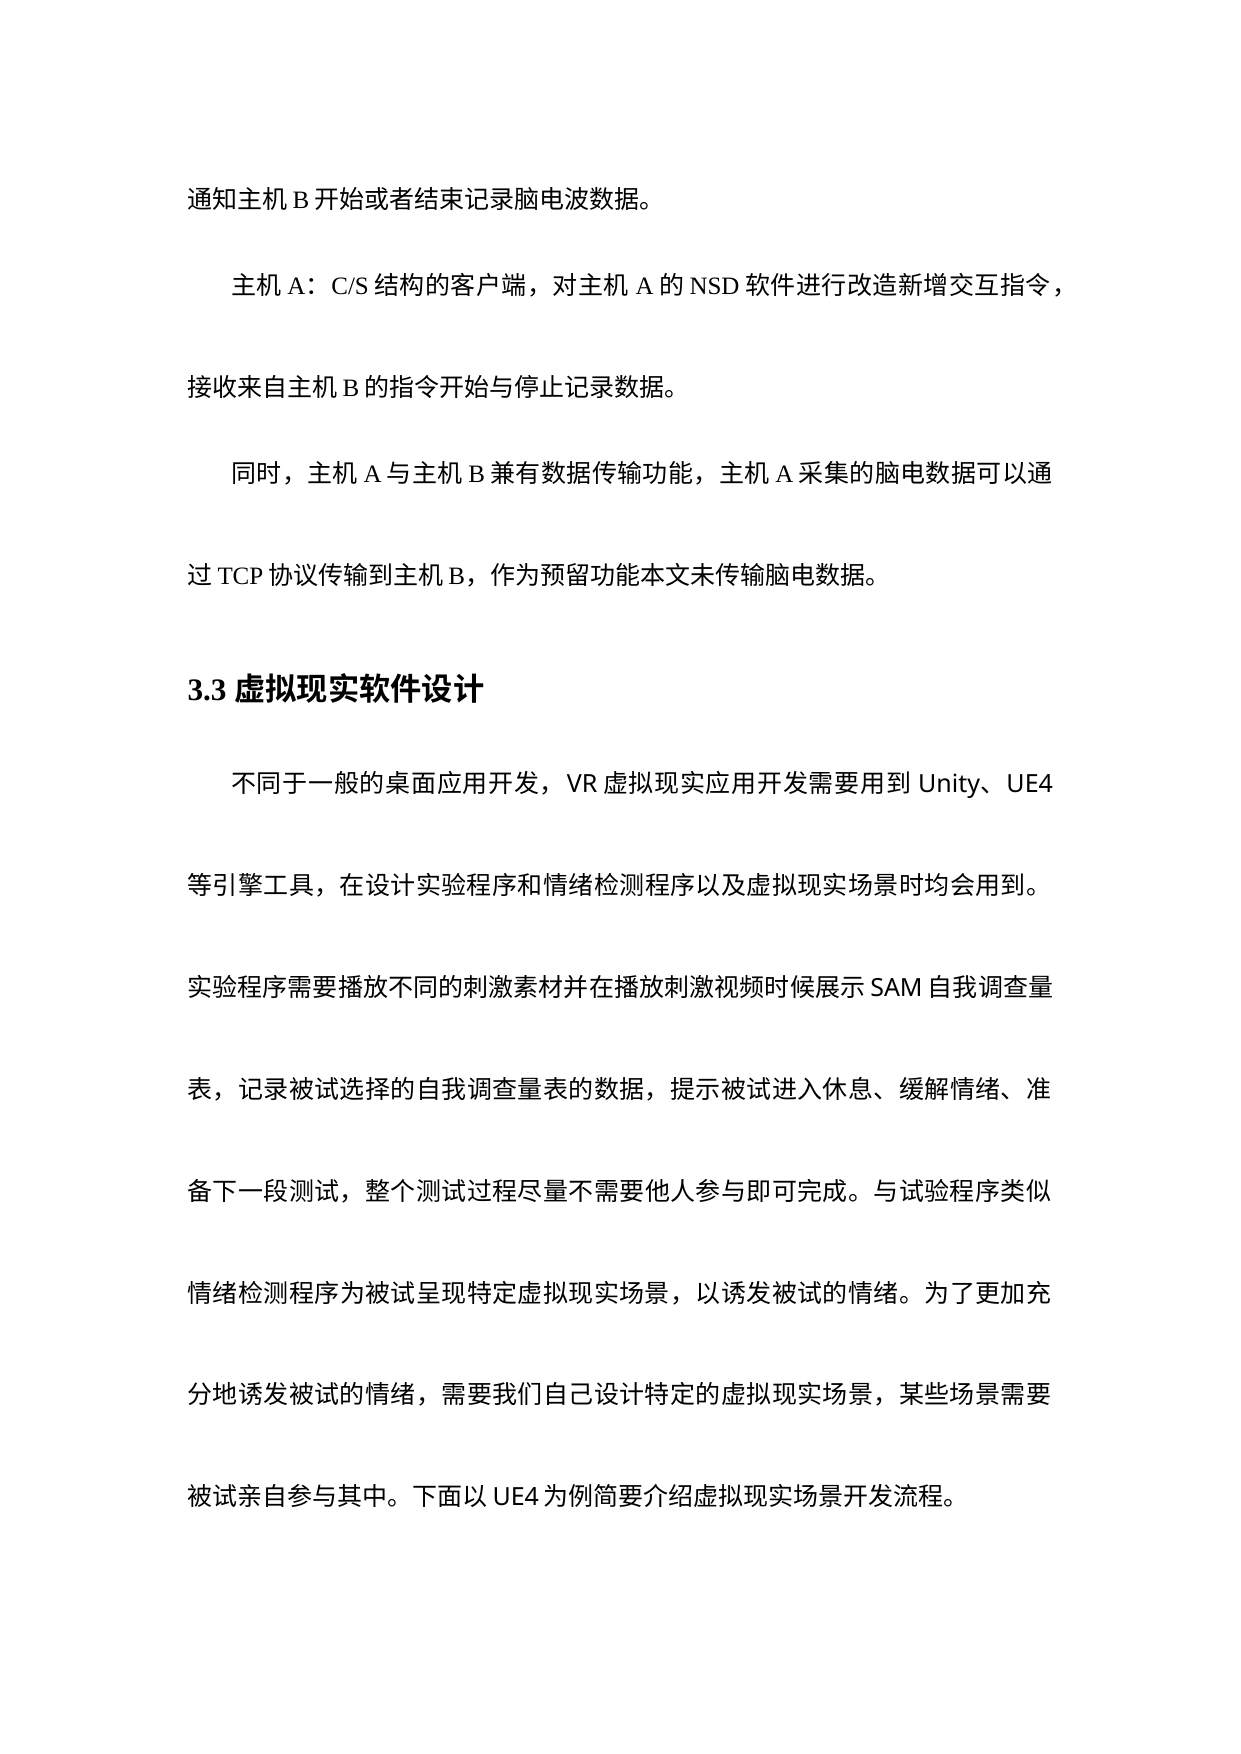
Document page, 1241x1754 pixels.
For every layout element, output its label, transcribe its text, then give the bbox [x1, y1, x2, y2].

text 主机A：C/S结构的客户端，对主机A的NSD软件进行改造新增交互指令，接收来自主机B的指令开始与停止记录数据。 [187, 250, 1053, 420]
text 同时，主机A与主机B兼有数据传输功能，主机A采集的脑电数据可以通过TCP协议传输到主机B，作为预留功能本文未传输脑电数据。 [187, 438, 1053, 608]
subtitle 3.3 虚拟现实软件设计 [187, 653, 1053, 721]
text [187, 164, 1053, 232]
text 不同于一般的桌面应用开发，VR虚拟现实应用开发需要用到Unity、UE4等引擎工具，在设计实验程序和情绪检测程序以及虚拟现实场景时均会用到。实验程序需要播放不同的刺激素材并在播放刺激视频时候展示SAM自我调查量表，记录被试选择的自我调查量表的数据，提示被试进入休息、缓解情绪、准备下一段测试，整个测试过程尽量不需要他人参与即可完成。与试验程序类似，情绪检测程序为被试呈现特定虚拟现实场景，以诱发被试的情绪。为了更加充分地诱发被试的情绪，需要我们自己设计特定的虚拟现实场景，某些场景需要被试亲自参与其中。下面以UE4为例简要介绍虚拟现实场景开发流程。 [187, 748, 1053, 1529]
